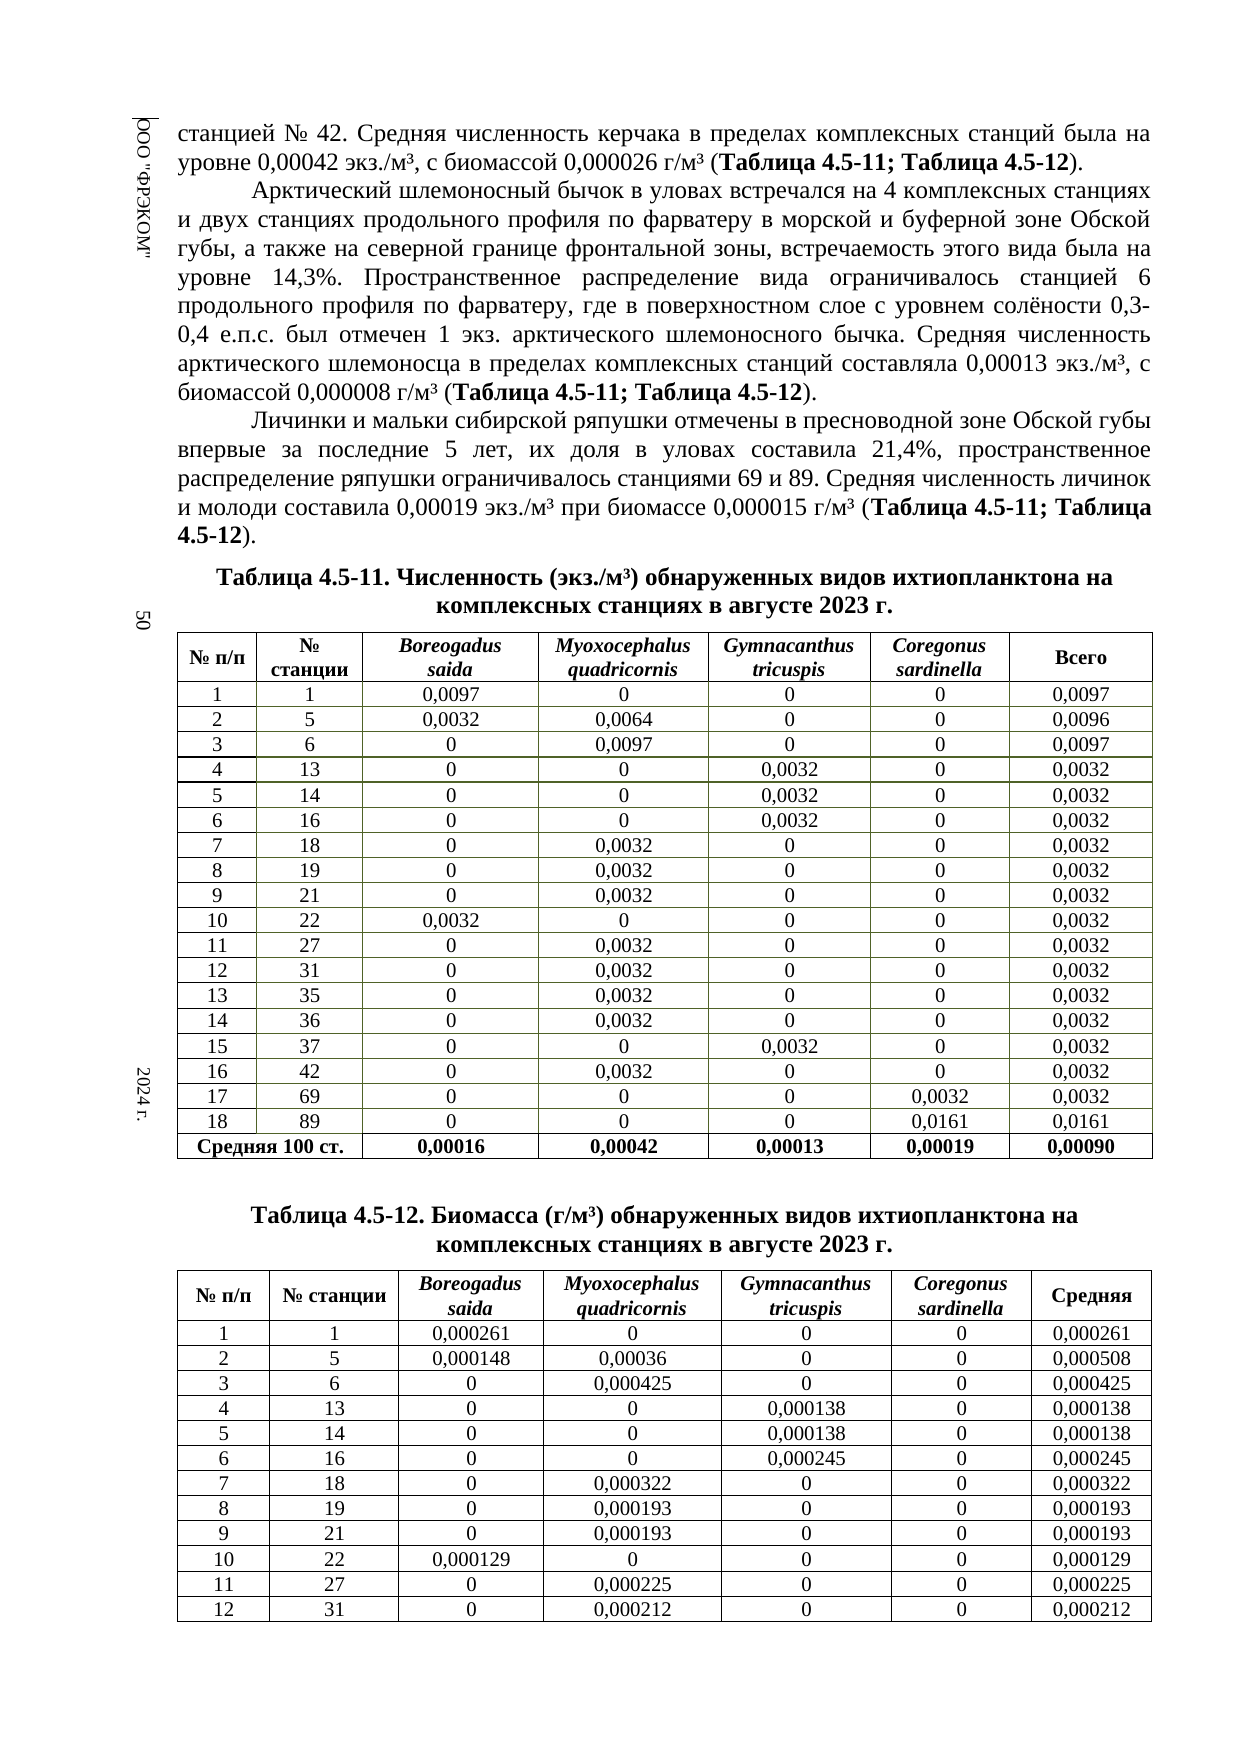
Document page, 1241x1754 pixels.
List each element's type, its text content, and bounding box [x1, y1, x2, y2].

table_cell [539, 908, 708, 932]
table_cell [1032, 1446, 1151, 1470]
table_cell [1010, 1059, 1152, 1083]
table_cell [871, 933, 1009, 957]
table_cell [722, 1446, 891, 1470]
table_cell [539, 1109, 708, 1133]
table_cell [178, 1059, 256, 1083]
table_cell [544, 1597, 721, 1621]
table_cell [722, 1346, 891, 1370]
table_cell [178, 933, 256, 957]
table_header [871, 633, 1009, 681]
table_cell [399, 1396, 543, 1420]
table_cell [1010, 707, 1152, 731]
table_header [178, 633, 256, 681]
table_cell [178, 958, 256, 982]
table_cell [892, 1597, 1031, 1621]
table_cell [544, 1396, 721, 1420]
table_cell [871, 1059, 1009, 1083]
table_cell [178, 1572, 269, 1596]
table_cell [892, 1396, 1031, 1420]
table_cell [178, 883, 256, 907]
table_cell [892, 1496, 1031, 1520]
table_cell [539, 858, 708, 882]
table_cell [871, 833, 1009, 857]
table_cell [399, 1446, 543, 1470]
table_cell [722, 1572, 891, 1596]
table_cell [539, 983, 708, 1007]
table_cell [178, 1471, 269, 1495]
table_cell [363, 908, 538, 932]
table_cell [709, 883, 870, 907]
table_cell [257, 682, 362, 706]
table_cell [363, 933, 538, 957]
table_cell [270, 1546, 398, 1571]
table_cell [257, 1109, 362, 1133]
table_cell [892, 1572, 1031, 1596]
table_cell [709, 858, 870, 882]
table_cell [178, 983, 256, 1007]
text Личинки и мальки сибирской ряпушки отмечены в пресноводной зоне Обской губы впервые за последние 5 лет, их доля в уловах составила 21,4%, пространственное распределение ряпушки ограничивалось станциями 69 и 89. Средняя численность личинок и молоди составила 0,00019 экз./м³ при биомассе 0,000015 г/м³ (Таблица 4.5-11; Таблица 4.5-12). [177, 406, 1152, 549]
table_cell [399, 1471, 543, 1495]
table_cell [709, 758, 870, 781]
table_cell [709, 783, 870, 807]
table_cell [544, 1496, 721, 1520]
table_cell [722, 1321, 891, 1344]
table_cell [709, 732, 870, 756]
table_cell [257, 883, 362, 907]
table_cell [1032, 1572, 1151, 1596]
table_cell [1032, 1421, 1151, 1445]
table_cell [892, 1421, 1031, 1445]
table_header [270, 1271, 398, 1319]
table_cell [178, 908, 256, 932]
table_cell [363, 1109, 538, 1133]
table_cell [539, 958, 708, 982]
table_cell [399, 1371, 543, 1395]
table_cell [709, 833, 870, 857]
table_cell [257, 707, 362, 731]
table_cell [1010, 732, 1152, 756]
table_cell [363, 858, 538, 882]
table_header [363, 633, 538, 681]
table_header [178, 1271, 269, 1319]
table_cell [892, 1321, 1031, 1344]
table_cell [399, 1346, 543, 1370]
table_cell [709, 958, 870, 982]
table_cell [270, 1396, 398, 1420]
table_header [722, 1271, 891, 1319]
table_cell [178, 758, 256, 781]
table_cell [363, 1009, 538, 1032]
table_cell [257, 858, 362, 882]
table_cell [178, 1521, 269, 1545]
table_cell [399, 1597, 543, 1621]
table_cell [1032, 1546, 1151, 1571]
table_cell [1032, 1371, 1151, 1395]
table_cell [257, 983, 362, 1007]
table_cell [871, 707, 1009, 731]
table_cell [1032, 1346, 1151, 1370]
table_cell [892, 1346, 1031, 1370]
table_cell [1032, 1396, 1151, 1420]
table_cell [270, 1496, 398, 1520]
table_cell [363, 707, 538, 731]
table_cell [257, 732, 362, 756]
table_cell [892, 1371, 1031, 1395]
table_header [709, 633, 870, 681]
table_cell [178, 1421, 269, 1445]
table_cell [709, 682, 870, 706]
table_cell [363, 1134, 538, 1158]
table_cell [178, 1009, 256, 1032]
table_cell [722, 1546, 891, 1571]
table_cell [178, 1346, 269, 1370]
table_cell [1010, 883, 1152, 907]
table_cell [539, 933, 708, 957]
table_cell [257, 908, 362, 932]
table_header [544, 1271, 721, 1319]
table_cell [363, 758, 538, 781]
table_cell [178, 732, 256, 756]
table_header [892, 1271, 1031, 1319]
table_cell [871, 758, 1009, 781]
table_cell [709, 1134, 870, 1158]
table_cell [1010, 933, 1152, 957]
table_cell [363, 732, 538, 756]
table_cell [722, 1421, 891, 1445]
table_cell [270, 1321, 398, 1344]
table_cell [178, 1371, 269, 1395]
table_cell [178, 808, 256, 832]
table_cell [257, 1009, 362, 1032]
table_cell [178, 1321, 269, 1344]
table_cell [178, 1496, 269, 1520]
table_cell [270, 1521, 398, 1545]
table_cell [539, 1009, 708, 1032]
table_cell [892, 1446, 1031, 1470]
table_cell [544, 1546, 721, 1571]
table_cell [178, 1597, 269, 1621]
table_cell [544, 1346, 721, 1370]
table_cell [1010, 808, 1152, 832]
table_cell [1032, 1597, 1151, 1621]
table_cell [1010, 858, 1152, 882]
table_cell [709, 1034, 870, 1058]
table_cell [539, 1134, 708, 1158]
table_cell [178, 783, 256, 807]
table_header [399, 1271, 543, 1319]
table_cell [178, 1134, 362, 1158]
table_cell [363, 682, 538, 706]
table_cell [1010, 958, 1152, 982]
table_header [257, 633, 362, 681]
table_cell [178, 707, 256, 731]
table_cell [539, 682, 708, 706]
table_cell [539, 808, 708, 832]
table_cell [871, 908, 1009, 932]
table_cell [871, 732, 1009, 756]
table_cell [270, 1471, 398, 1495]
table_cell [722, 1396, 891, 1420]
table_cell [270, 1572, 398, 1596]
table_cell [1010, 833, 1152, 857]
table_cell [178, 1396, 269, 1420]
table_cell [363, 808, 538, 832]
text Арктический шлемоносный бычок в уловах встречался на 4 комплексных станциях и двух станциях продольного профиля по фарватеру в морской и буферной зоне Обской губы, а также на северной границе фронтальной зоны, встречаемость этого вида была на уровне 14,3%. Пространственное распределение вида ограничивалось станцией 6 продольного профиля по фарватеру, где в поверхностном слое с уровнем солёности 0,3-0,4 е.п.с. был отмечен 1 экз. арктического шлемоносного бычка. Средняя численность арктического шлемоносца в пределах комплексных станций составляла 0,00013 экз./м³, с биомассой 0,000008 г/м³ (Таблица 4.5-11; Таблица 4.5-12). [177, 176, 1152, 406]
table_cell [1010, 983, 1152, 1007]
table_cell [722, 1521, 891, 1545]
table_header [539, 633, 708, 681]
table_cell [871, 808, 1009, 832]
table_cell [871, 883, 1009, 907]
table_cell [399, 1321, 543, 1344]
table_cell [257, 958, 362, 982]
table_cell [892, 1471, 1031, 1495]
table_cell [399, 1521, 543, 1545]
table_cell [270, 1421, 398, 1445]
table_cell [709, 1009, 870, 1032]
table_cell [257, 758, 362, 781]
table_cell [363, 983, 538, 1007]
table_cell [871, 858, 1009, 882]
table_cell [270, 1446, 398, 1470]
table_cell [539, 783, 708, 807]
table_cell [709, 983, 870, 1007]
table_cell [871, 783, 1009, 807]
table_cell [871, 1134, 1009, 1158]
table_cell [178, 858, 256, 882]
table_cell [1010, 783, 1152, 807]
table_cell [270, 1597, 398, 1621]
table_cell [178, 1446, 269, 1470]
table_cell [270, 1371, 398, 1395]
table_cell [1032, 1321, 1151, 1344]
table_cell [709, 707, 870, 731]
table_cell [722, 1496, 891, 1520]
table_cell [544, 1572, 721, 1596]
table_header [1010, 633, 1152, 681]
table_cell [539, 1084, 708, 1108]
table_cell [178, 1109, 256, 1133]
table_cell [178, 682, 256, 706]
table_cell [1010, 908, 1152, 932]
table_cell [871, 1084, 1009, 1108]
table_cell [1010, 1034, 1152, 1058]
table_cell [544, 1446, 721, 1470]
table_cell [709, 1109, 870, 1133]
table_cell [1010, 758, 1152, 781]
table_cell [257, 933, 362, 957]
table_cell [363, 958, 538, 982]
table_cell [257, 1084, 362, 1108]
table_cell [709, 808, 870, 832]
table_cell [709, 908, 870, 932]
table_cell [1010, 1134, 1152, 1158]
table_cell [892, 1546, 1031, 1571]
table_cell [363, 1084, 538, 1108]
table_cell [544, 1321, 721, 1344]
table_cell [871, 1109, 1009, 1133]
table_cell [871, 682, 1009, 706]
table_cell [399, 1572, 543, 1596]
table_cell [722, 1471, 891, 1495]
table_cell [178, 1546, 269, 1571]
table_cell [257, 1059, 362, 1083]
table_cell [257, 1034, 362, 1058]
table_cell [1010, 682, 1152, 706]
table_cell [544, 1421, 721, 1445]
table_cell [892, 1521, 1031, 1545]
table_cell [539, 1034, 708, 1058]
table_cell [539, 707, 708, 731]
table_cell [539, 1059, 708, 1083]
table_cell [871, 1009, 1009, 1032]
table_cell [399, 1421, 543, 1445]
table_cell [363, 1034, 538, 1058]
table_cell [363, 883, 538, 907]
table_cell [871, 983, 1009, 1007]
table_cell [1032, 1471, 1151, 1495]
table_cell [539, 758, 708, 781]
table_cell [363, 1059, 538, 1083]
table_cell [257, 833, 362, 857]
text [177, 118, 1152, 176]
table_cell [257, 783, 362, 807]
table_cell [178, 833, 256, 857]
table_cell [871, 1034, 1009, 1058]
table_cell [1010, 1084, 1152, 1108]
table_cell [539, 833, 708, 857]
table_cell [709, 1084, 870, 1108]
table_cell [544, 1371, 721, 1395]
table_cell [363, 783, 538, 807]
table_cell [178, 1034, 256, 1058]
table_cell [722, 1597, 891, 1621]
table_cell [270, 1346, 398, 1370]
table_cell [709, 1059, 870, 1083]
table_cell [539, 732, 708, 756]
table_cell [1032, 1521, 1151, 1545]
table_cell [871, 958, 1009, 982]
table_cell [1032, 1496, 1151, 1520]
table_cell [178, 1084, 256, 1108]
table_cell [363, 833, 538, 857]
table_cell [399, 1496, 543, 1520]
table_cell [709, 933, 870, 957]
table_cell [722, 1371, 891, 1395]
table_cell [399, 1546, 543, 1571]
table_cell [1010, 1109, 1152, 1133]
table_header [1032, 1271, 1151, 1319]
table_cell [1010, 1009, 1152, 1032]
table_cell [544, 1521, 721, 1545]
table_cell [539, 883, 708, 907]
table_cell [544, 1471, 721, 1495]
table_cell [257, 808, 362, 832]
